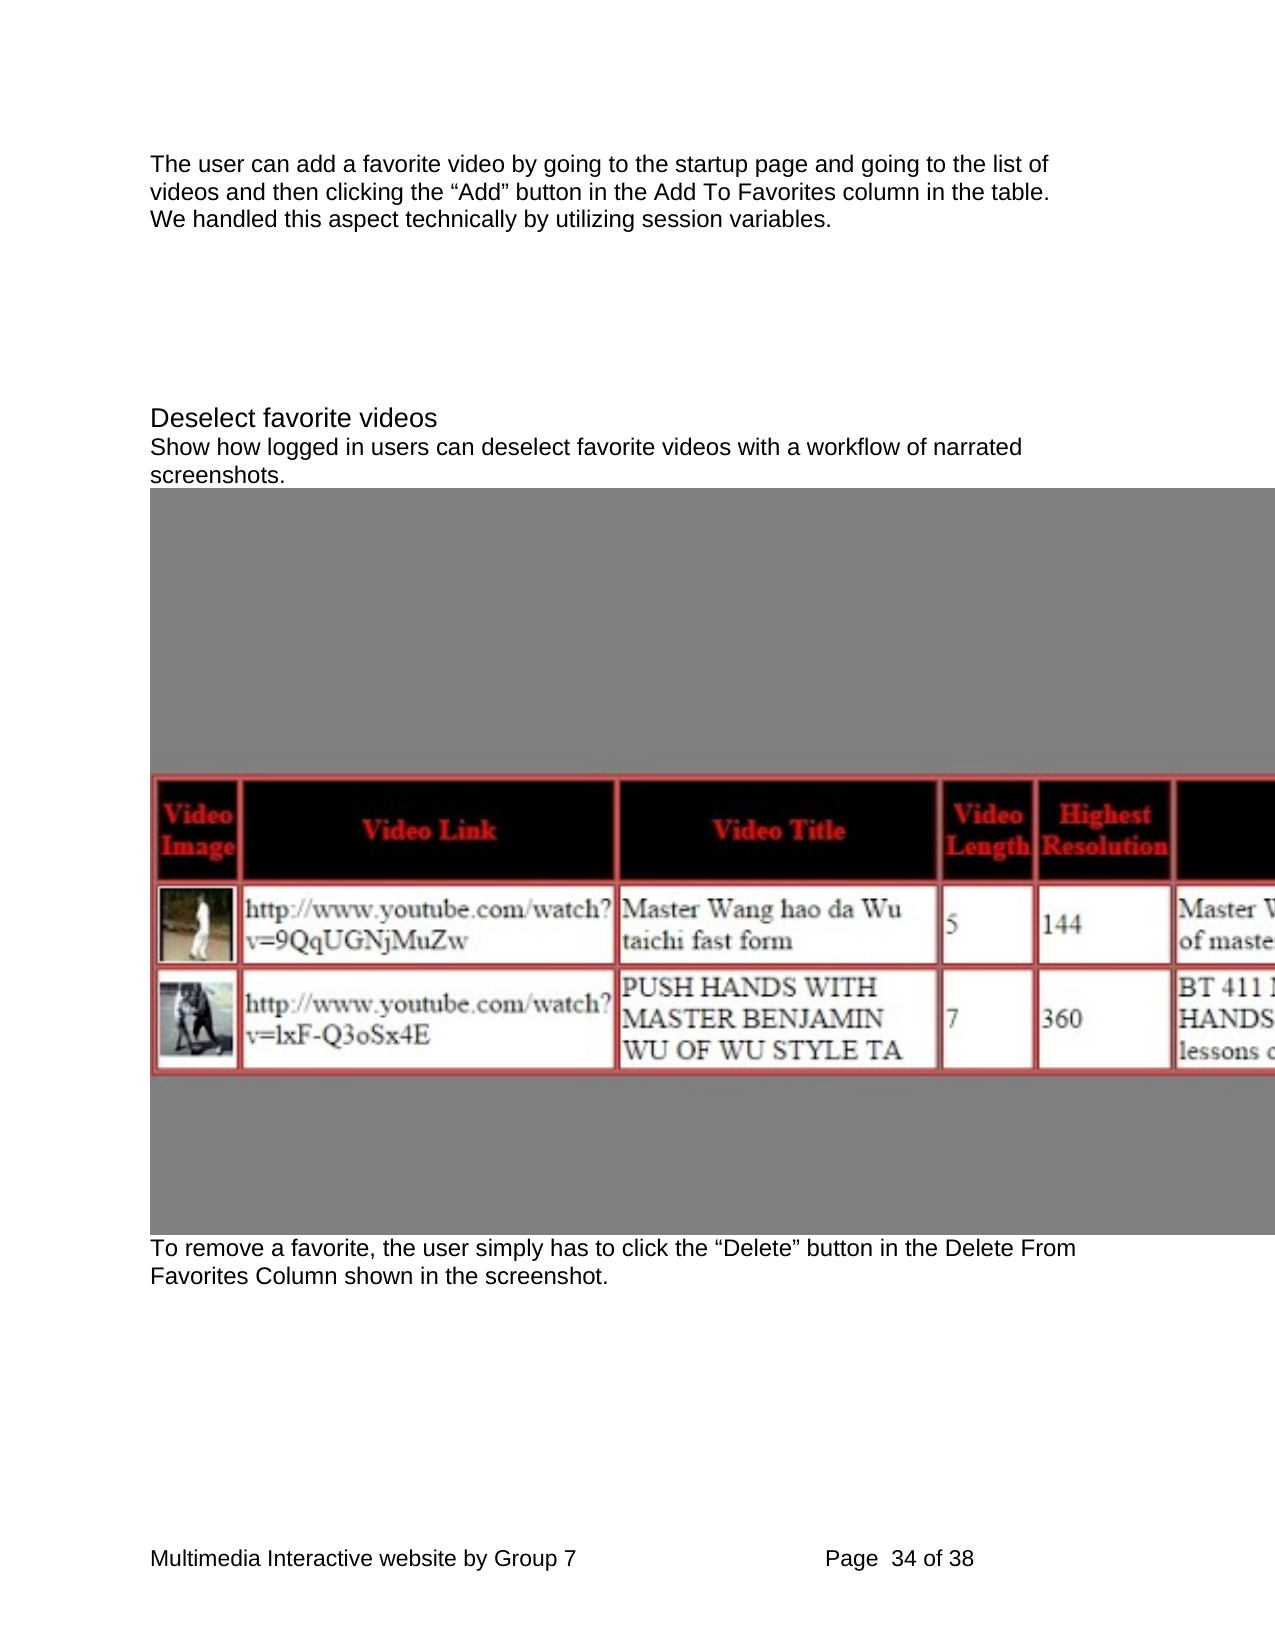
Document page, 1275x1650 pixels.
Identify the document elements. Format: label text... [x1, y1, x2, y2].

text The user can add a favorite video by going to the startup page and going to the list of videos and then clicking the “Add” button in the Add To Favorites column in the table. [150, 150, 1125, 205]
text Deselect favorite videos [150, 402, 1125, 433]
text Show how logged in users can deselect favorite videos with a workflow of narrated screenshots. [150, 433, 1125, 488]
picture [150, 488, 1275, 1235]
text To remove a favorite, the user simply has to click the “Delete” button in the Delete From Favorites Column shown in the screenshot. [150, 1235, 1125, 1289]
text We handled this aspect technically by utilizing session variables. [150, 205, 1125, 233]
